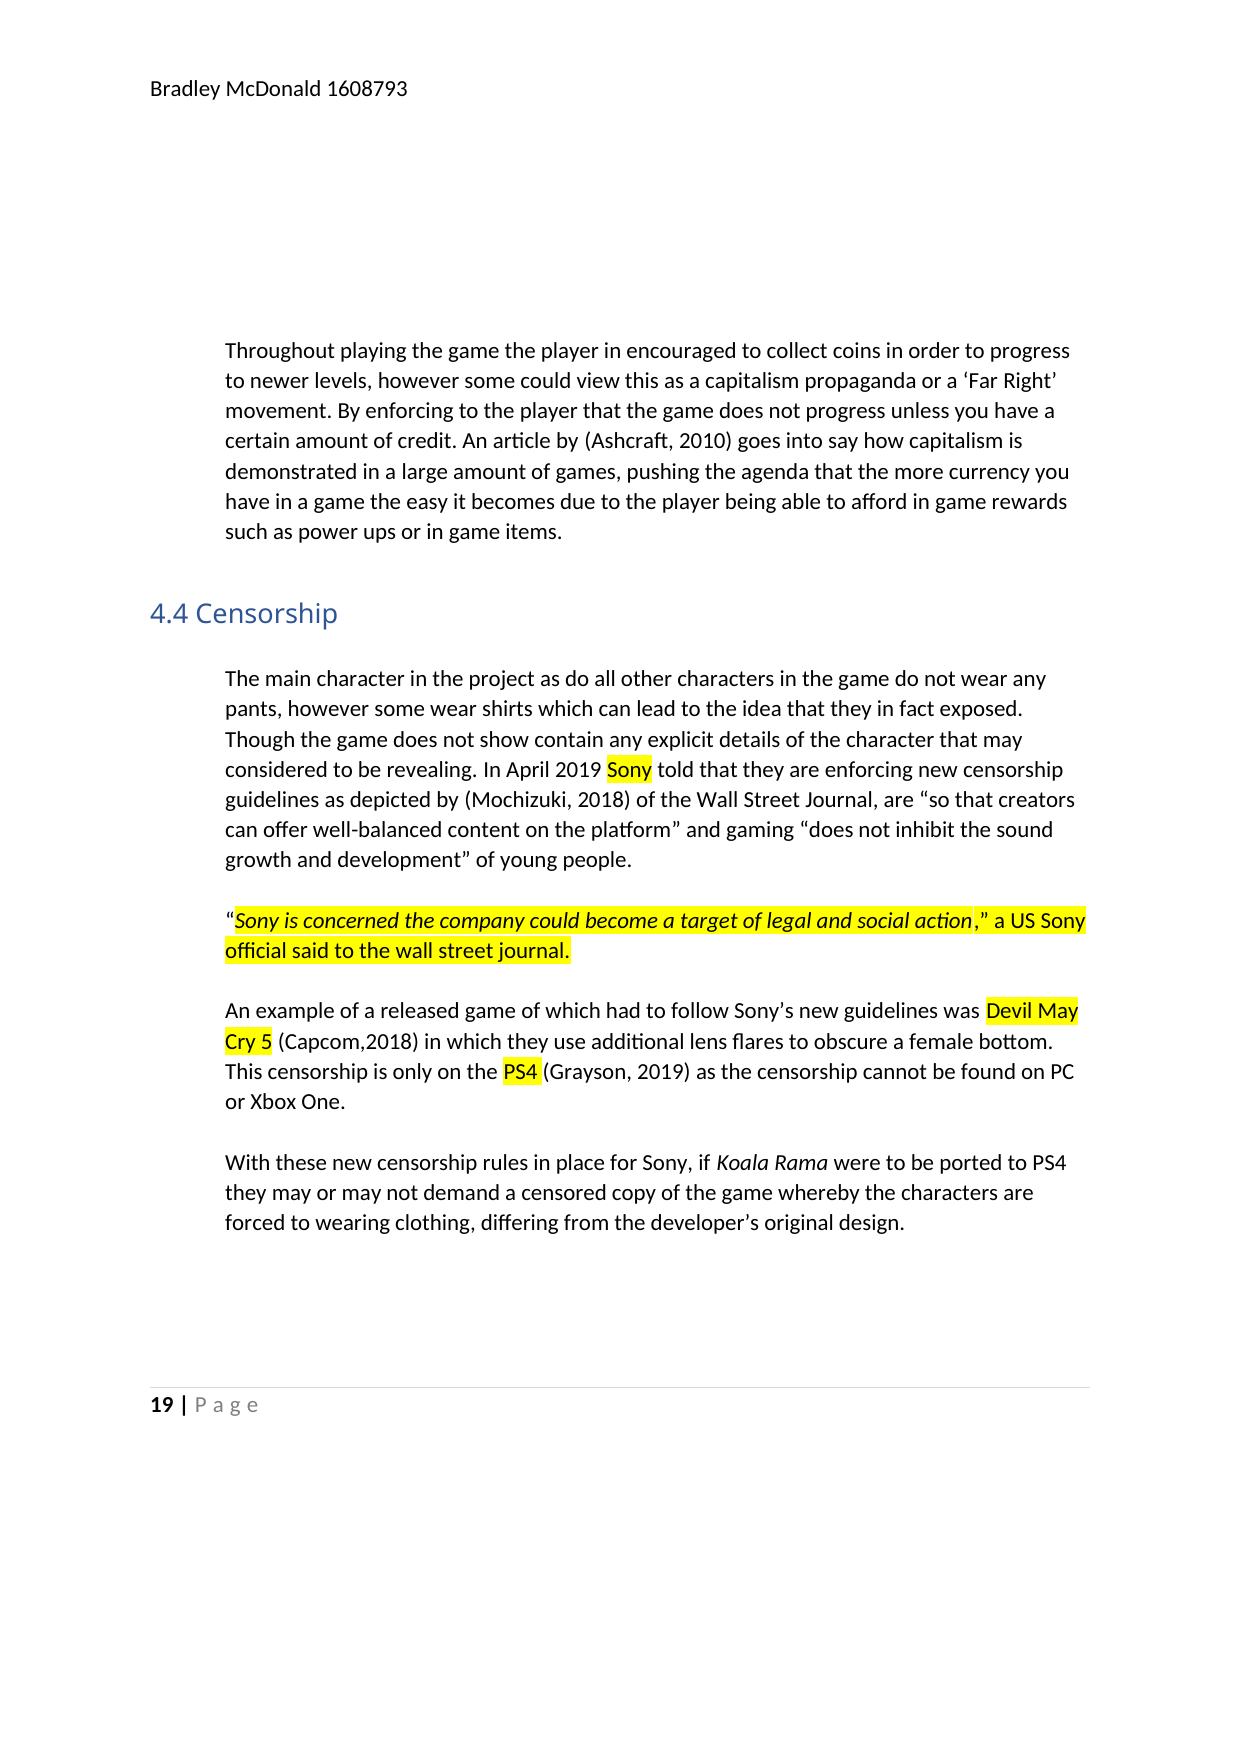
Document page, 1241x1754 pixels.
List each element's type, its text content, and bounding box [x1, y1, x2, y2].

list Throughout playing the game the player in encouraged to collect coins in order to progress to newer levels, however some could view this as a capitalism propaganda or a ‘Far Right’ movement. By enforcing to the player that the game does not progress unless you have a certain amount of credit. An article by goes into say how capitalism is demonstrated in a large amount of games, pushing the agenda that the more currency you have in a game the easy it becomes due to the player being able to afford in game rewards such as power ups or in game items. [225, 336, 1090, 545]
list An example of a released game of which had to follow Sony’s new guidelines was Devil May Cry 5 (Capcom,2018) in which they use additional lens flares to obscure a female bottom. This censorship is only on the PS4 as the censorship cannot be found on PC or Xbox One. [225, 997, 1090, 1115]
subtitle 4.4 Censorship [150, 594, 1090, 631]
list The main character in the project as do all other characters in the game do not wear any pants, however some wear shirts which can lead to the idea that they in fact exposed. Though the game does not show contain any explicit details of the character that may considered to be revealing. In April 2019 Sony told that they are enforcing new censorship guidelines as depicted by of the Wall Street Journal, are “so that creators can offer well-balanced content on the platform” and gaming “does not inhibit the sound growth and development” of young people. [225, 664, 1090, 874]
list “Sony is concerned the company could become a target of legal and social action,” a US Sony official said to the wall street journal. [225, 906, 1090, 964]
list With these new censorship rules in place for Sony, if Koala Rama were to be ported to PS4 they may or may not demand a censored copy of the game whereby the characters are forced to wearing clothing, differing from the developer’s original design. [225, 1148, 1090, 1236]
